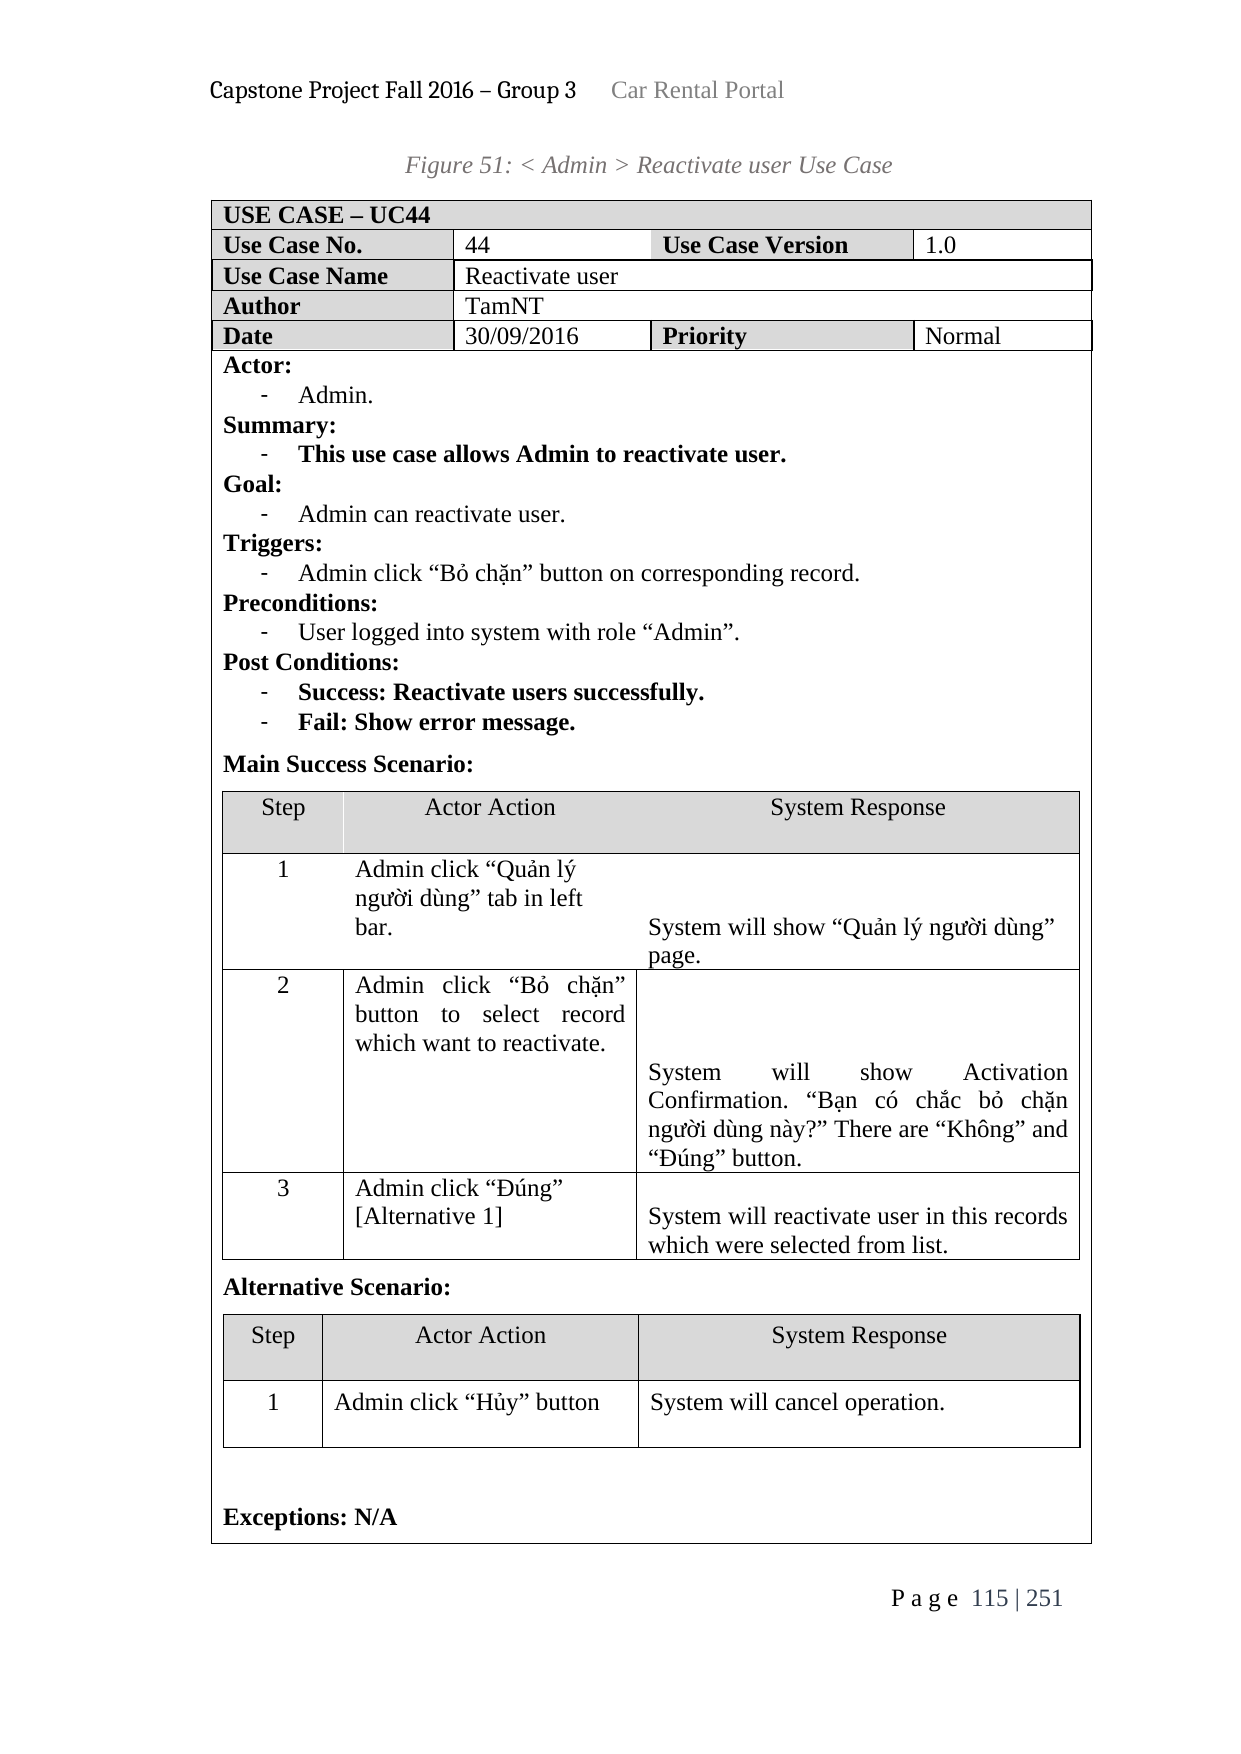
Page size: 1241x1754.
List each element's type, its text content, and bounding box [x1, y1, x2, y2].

table_cell Use Case Version [651, 230, 913, 259]
table_cell Use Case No. [212, 230, 453, 259]
table_cell Use Case Name [213, 260, 453, 290]
text Figure 51: < Admin > Reactivate user Use Case [210, 150, 1090, 179]
table_cell 30/09/2016 [455, 321, 650, 349]
table_cell Date [213, 321, 453, 349]
table_cell Priority [652, 321, 913, 349]
table_cell Normal [915, 321, 1091, 349]
table_cell 1.0 [914, 230, 1091, 259]
table_cell TamNT [454, 291, 1091, 320]
table_cell Author [212, 291, 453, 320]
table_header USE CASE – UC44 [212, 201, 1091, 229]
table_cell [212, 351, 1091, 1543]
table_cell 44 [454, 230, 651, 259]
table_cell Reactivate user [455, 261, 1091, 290]
